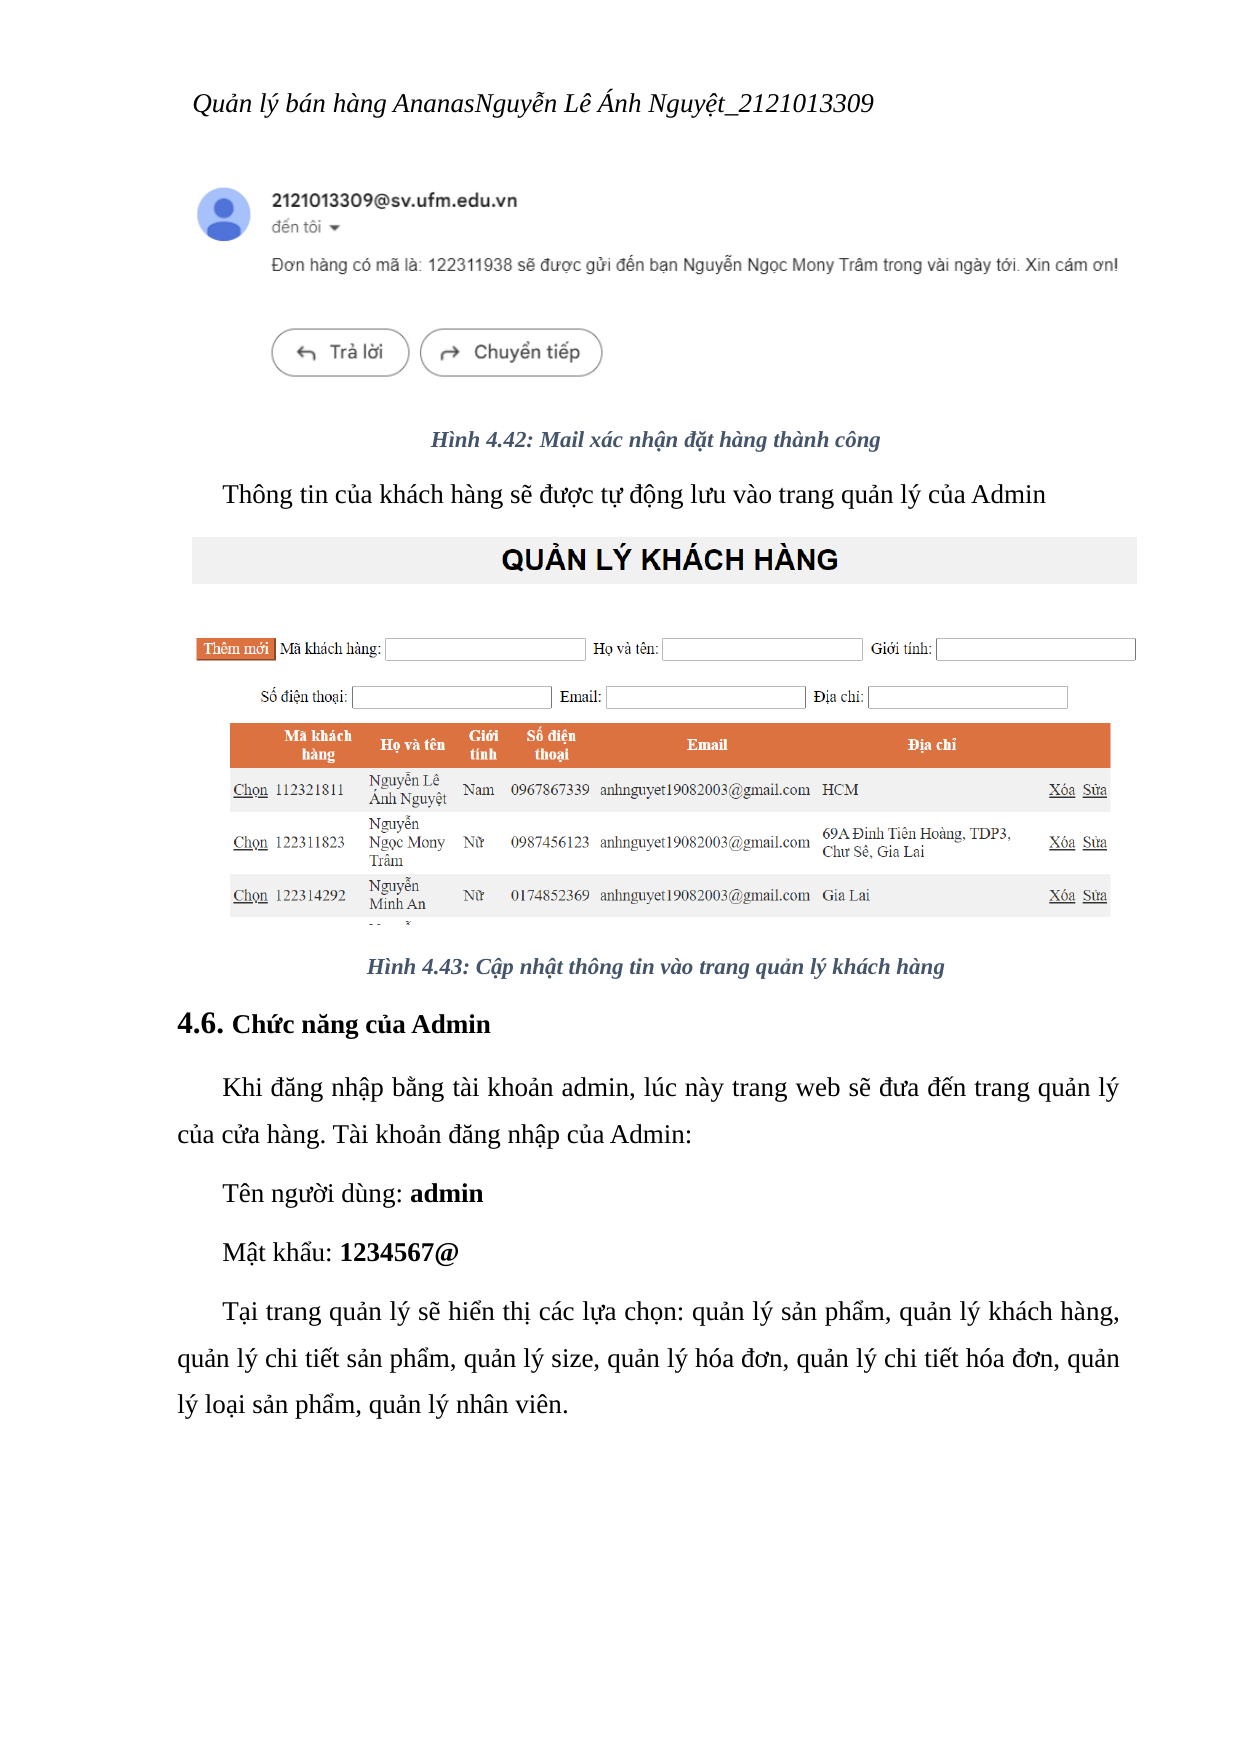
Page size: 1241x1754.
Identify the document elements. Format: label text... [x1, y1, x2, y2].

text Mật khẩu: 1234567@ [177, 1236, 1122, 1267]
text Khi đăng nhập bằng tài khoản admin, lúc này trang web sẽ đưa đến trang quản lý của cửa hàng. Tài khoản đăng nhập của Admin: [177, 1071, 1122, 1149]
subtitle Chức năng của Admin [177, 1005, 1122, 1041]
text Thông tin của khách hàng sẽ được tự động lưu vào trang quản lý của Admin [177, 478, 1122, 509]
text Tên người dùng: admin [177, 1177, 1122, 1208]
text Tại trang quản lý sẽ hiển thị các lựa chọn: quản lý sản phẩm, quản lý khách hàng, quản lý chi tiết sản phẩm, quản lý size, quản lý hóa đơn, quản lý chi tiết hóa đơn, quản lý loại sản phẩm, quản lý nhân viên. [177, 1295, 1122, 1420]
picture [192, 177, 1137, 399]
picture [192, 537, 1137, 925]
